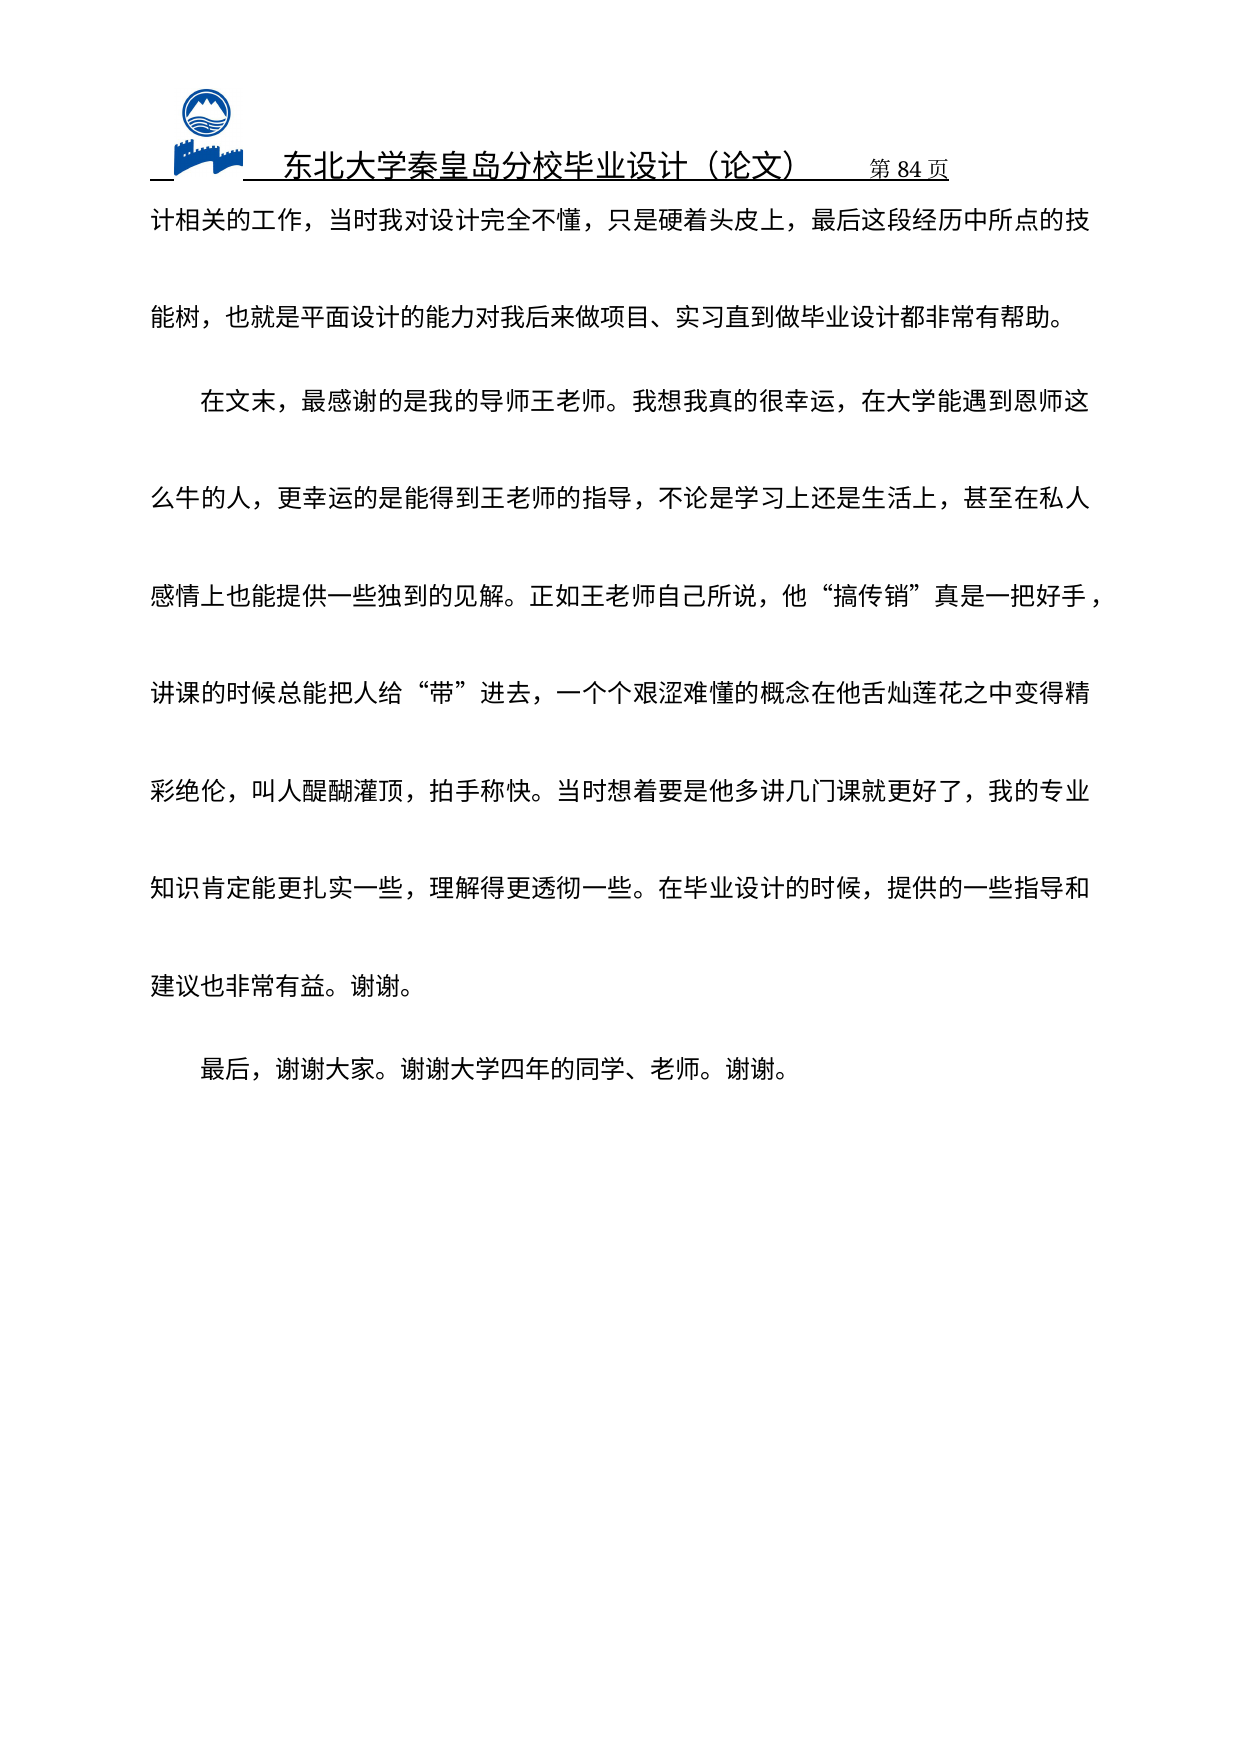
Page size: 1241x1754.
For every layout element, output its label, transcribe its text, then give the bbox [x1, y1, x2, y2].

picture [173, 88, 244, 177]
text 最后，谢谢大家。谢谢大学四年的同学、老师。谢谢。 [150, 1035, 1090, 1100]
text 在文末，最感谢的是我的导师王老师。我想我真的很幸运，在大学能遇到恩师这么牛的人，更幸运的是能得到王老师的指导，不论是学习上还是生活上，甚至在私人感情上也能提供一些独到的见解。正如王老师自己所说，他“搞传销”真是一把好手，讲课的时候总能把人给“带”进去，一个个艰涩难懂的概念在他舌灿莲花之中变得精彩绝伦，叫人醍醐灌顶，拍手称快。当时想着要是他多讲几门课就更好了，我的专业知识肯定能更扎实一些，理解得更透彻一些。在毕业设计的时候，提供的一些指导和建议也非常有益。谢谢。 [150, 367, 1090, 1017]
